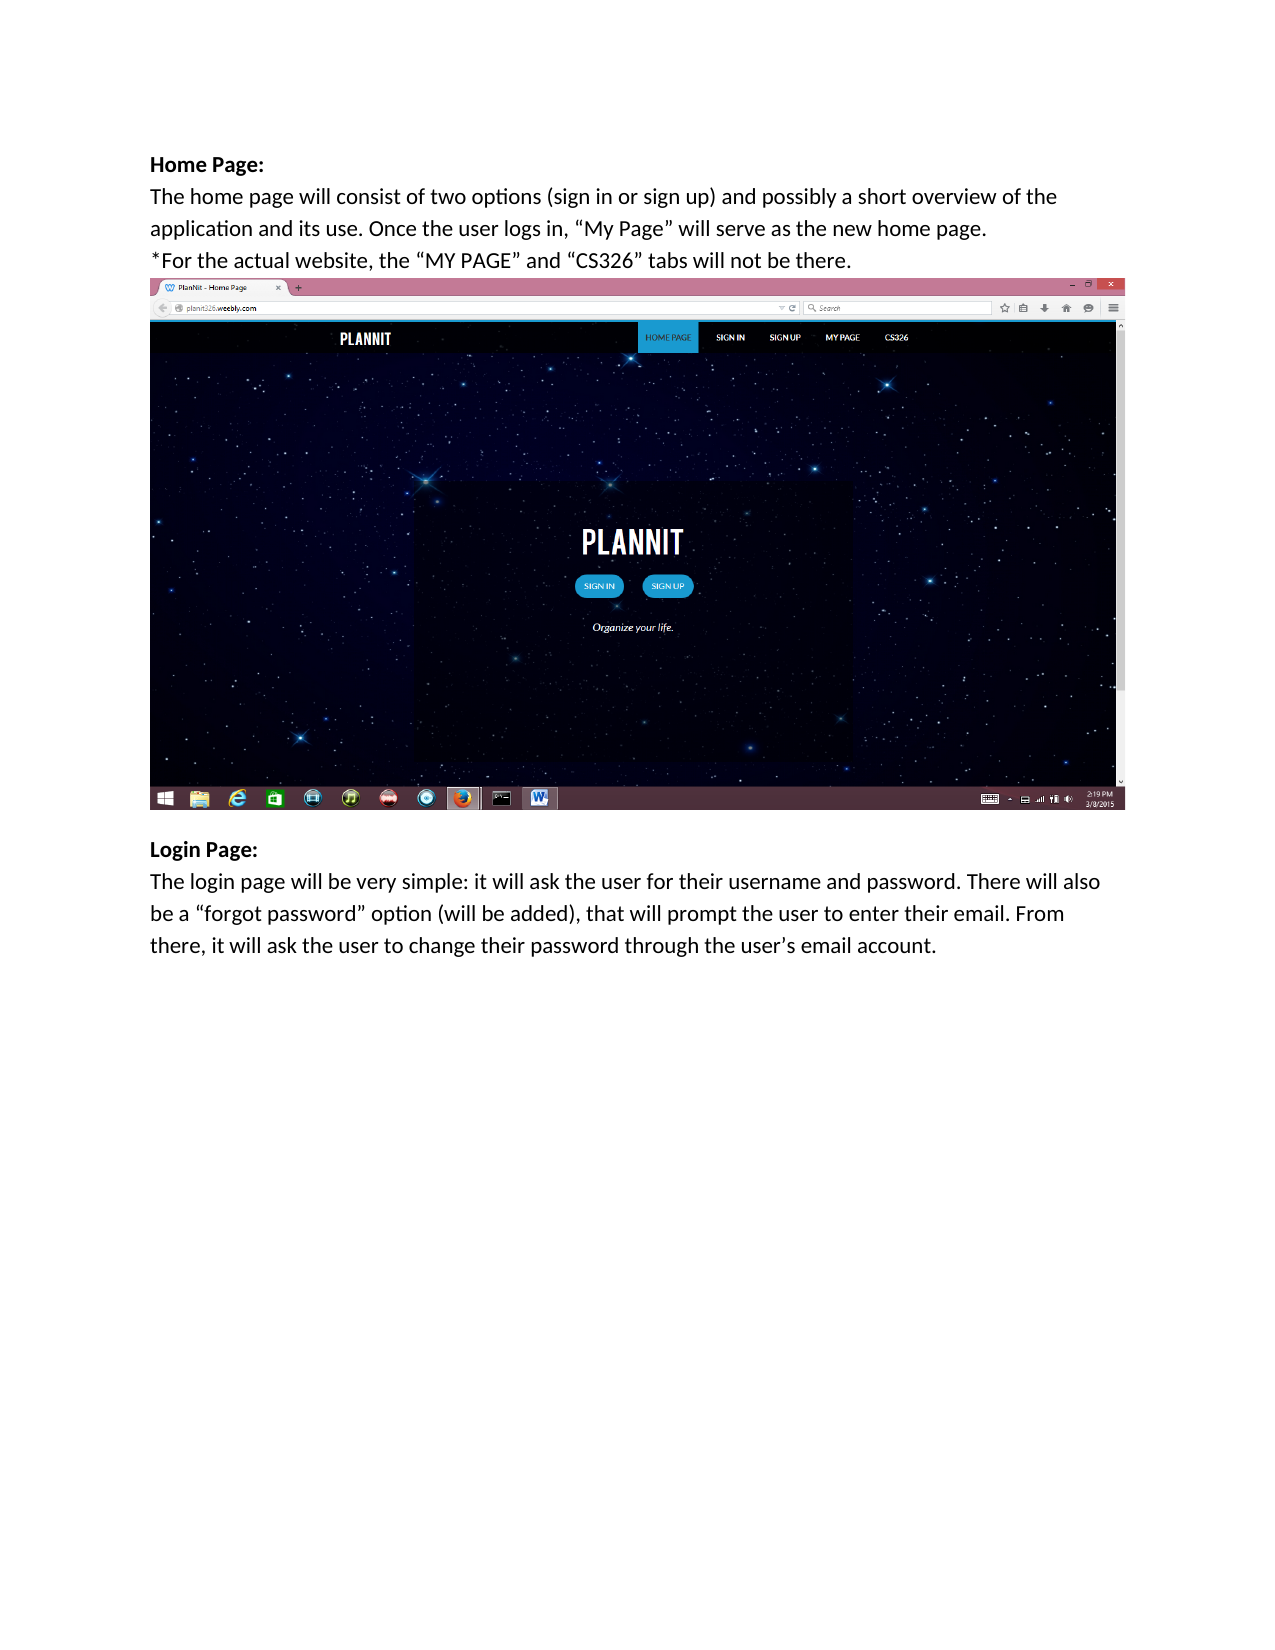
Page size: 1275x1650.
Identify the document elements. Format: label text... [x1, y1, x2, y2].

picture [150, 278, 1125, 810]
text Home Page: The home page will consist of two options (sign in or sign up) and possibly a short overview of the application and its use. Once the user logs in, “My Page” will serve as the new home page. *For the actual website, the “MY PAGE” and “CS326” tabs will not be there. [150, 150, 1125, 278]
text Login Page: The login page will be very simple: it will ask the user for their username and password. There will also be a “forgot password” option (will be added), that will prompt the user to enter their email. From there, it will ask the user to change their password through the user’s email account. Registration Page: For first time users, they can click on the sing up button, which will bring them to a registration page. Here the user will have to provide their name, username, password, and email to complete their registration. “My Page”: Once the user logs in, they will be brought to their “my page” (profile page). The profile page will consist of modules created by the user and an option at the bottom for adding more modules. The first default module will be a “to do list” that keeps track of upcoming events/assignment that are due. The other modules will serve as link that brings the user to each “class page”. [150, 835, 1125, 959]
